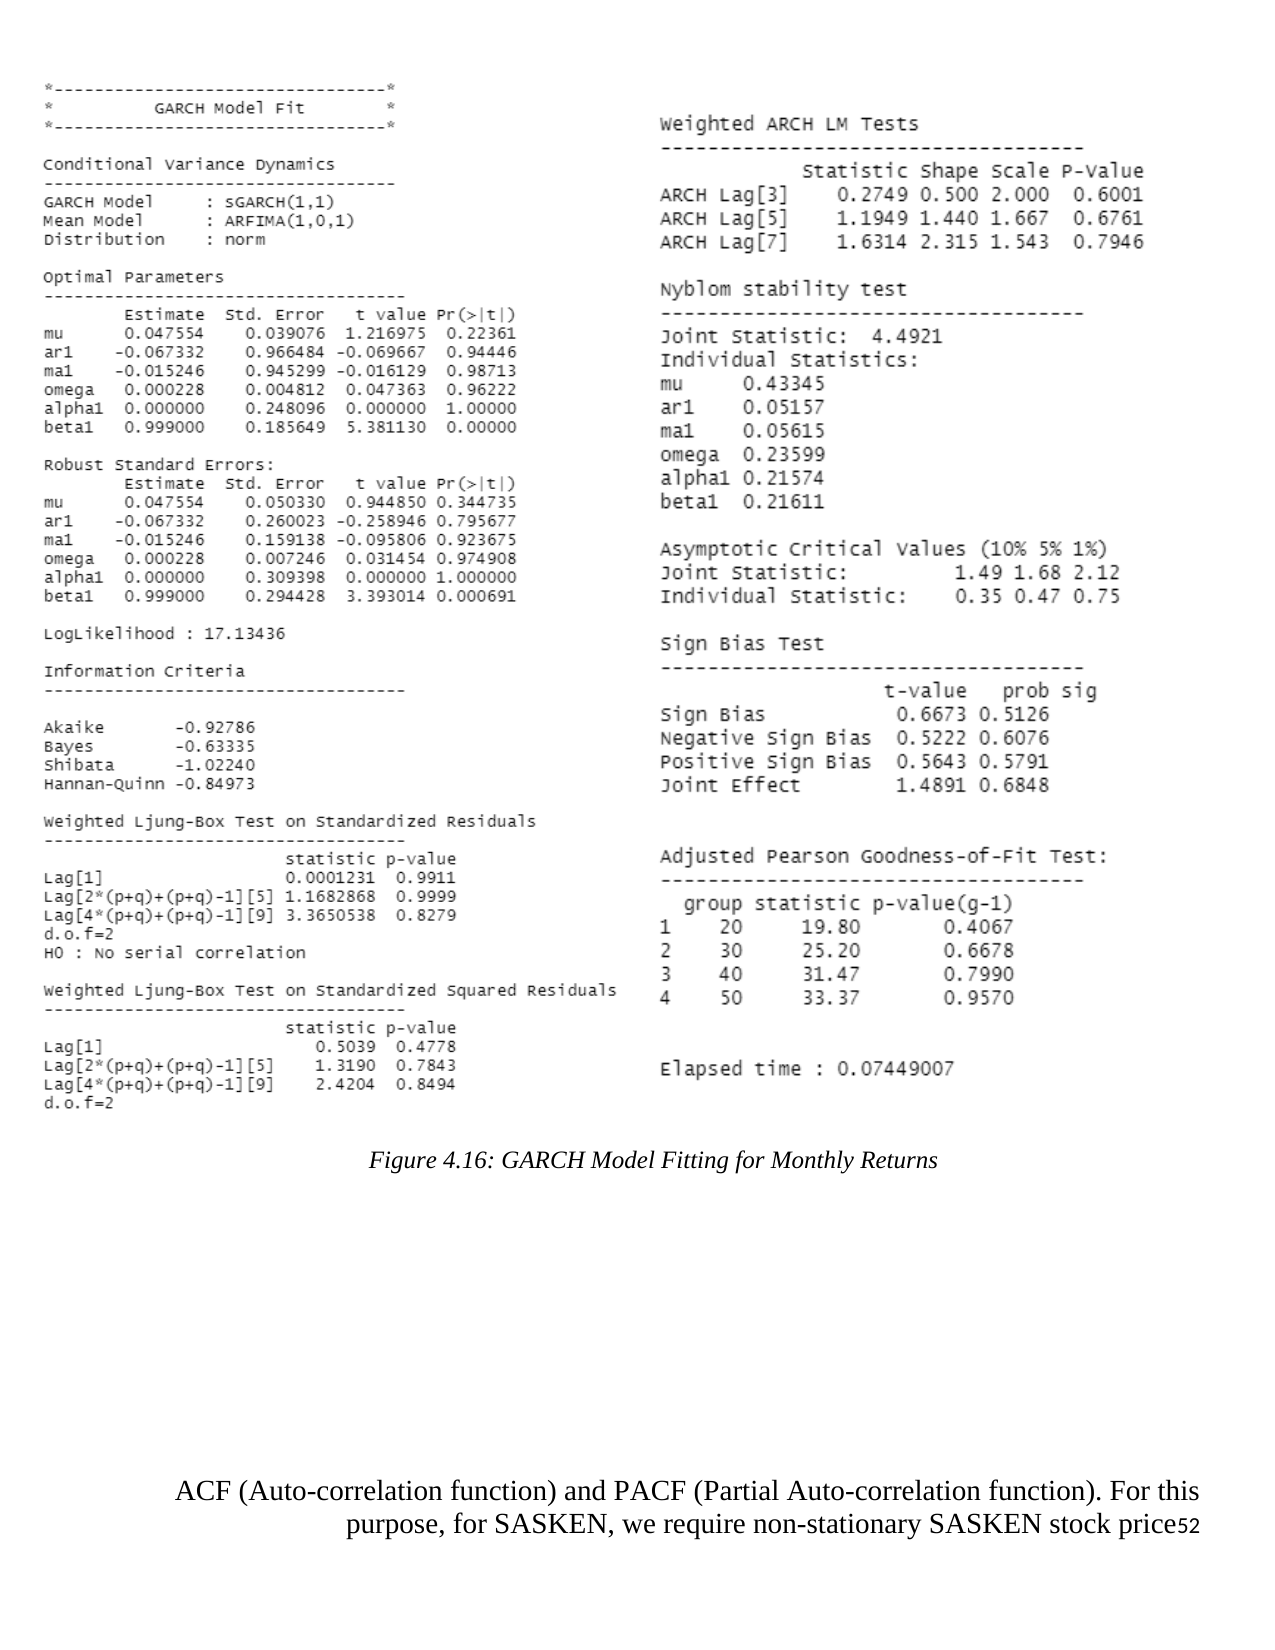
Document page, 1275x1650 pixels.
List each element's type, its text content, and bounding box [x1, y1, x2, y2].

picture [657, 97, 1150, 1093]
picture [39, 76, 623, 1116]
